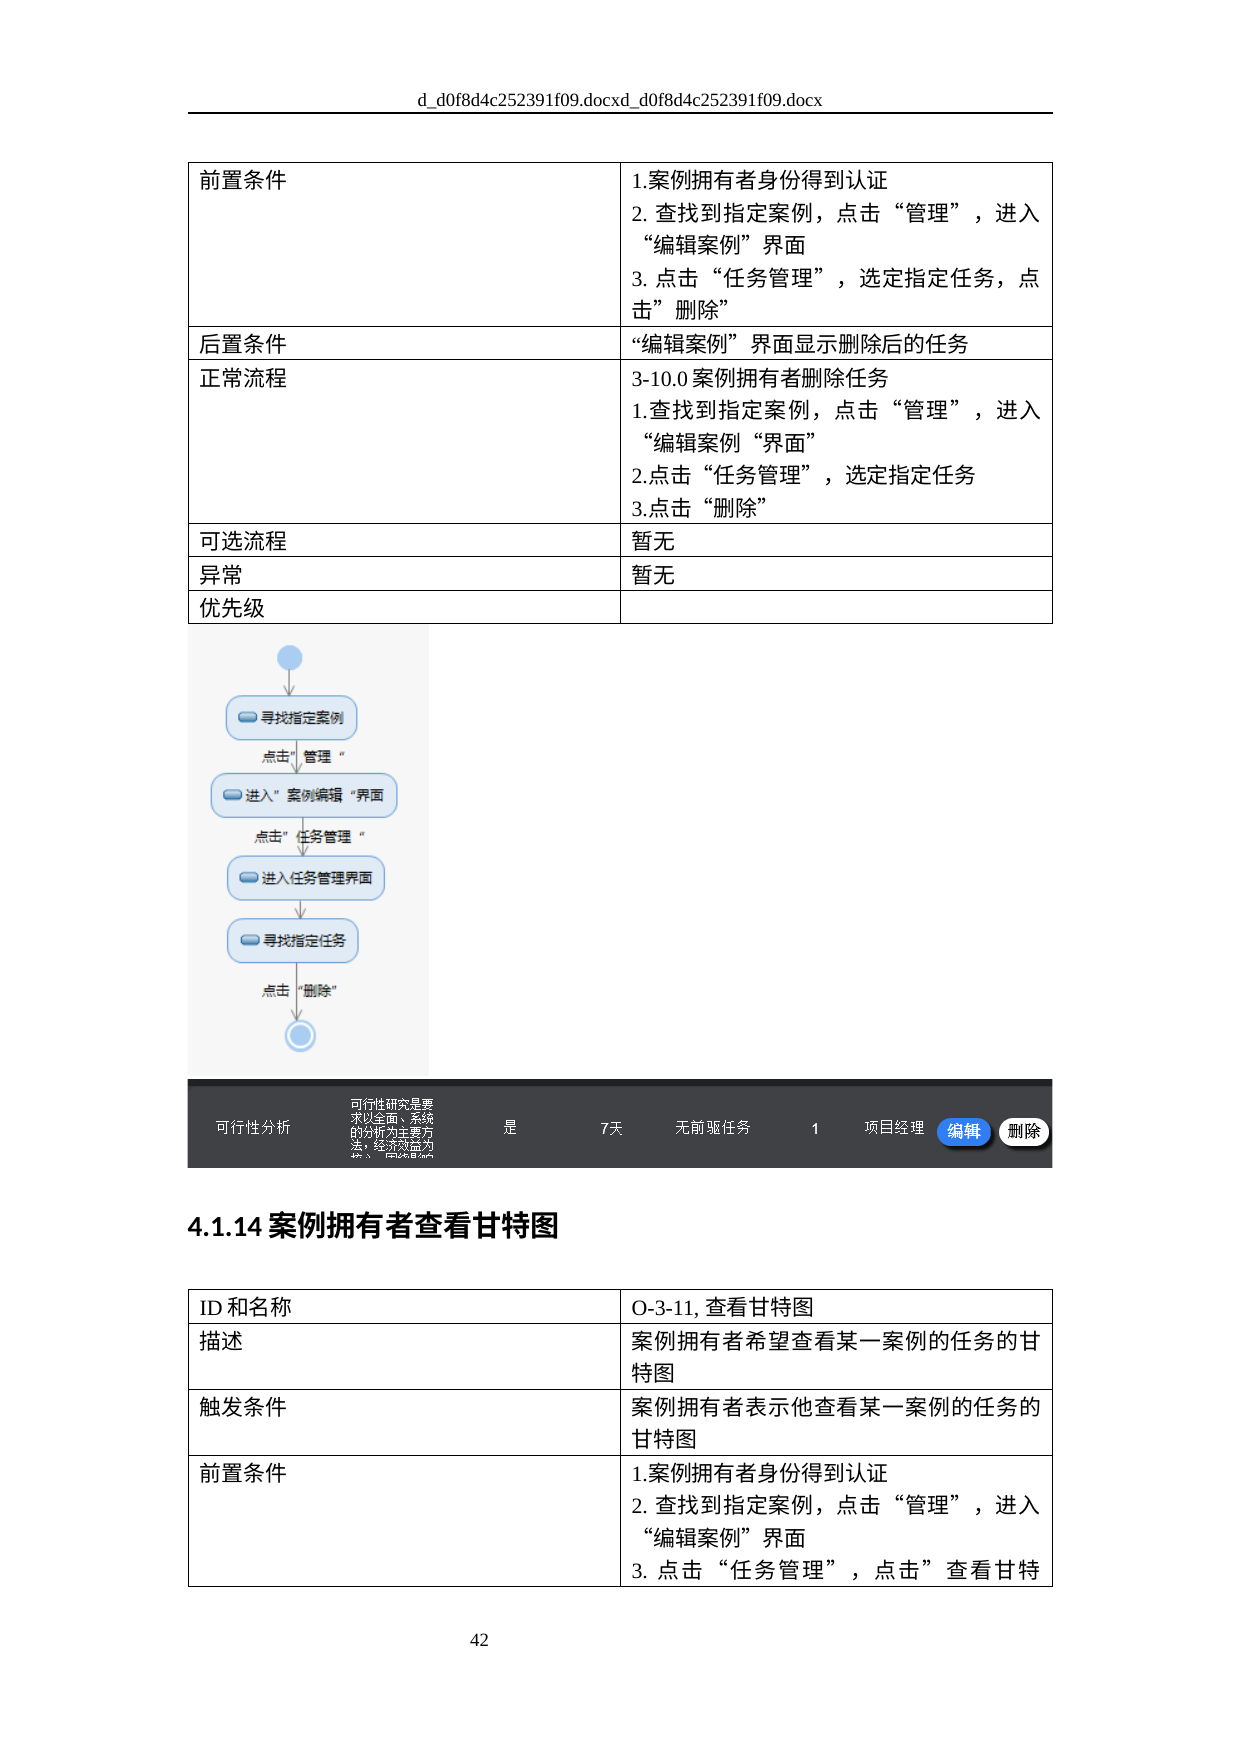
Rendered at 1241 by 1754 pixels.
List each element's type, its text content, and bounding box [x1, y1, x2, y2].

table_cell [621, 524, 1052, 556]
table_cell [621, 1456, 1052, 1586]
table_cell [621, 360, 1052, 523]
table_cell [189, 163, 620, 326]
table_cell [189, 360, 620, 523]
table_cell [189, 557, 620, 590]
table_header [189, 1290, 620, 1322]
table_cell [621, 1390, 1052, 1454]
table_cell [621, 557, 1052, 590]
picture [187, 624, 429, 1076]
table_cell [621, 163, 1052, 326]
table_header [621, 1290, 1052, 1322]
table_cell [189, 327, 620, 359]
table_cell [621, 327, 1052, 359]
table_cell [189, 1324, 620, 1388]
subtitle 4.1.14案例拥有者查看甘特图 [187, 1191, 1053, 1256]
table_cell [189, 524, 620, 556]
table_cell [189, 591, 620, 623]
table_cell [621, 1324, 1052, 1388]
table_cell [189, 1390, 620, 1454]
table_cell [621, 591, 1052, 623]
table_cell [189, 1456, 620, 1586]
picture [187, 1079, 1053, 1168]
